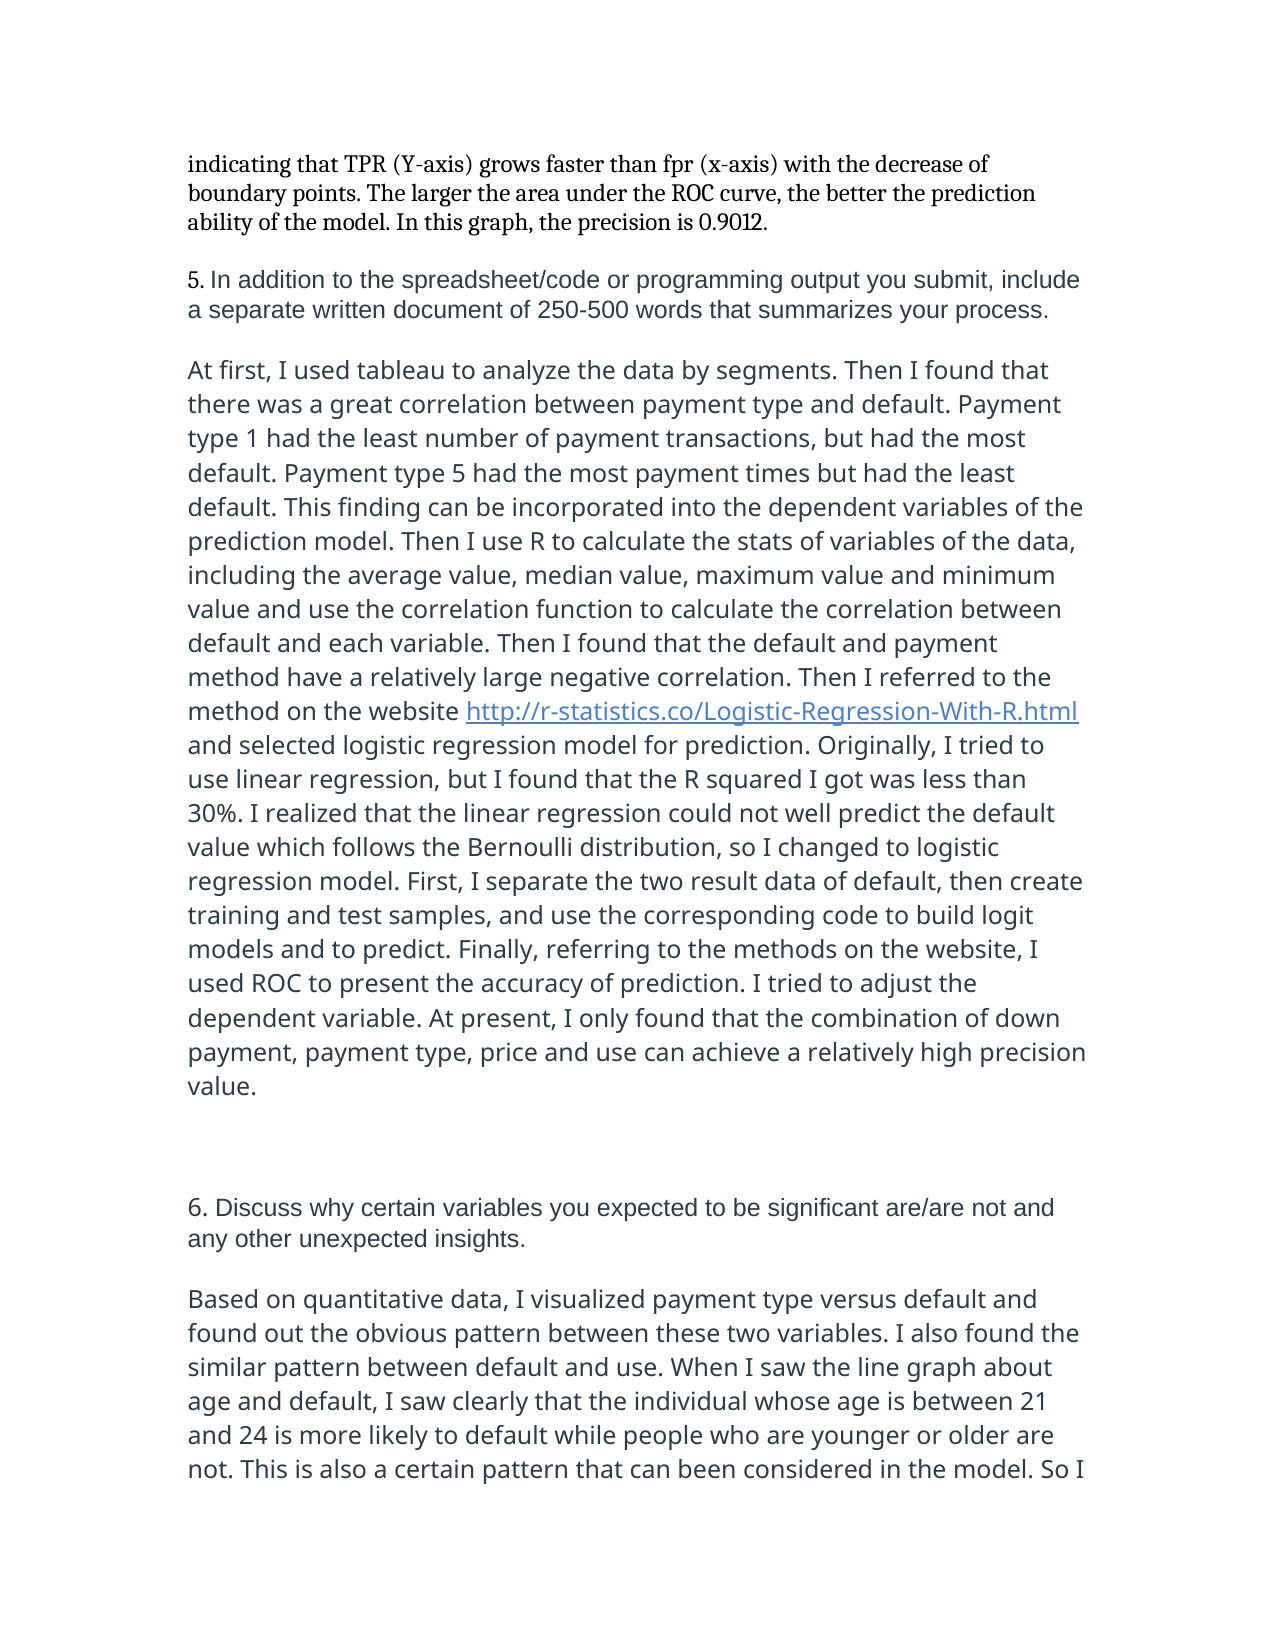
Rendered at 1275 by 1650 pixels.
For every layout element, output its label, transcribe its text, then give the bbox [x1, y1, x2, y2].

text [187, 1281, 1087, 1486]
text At first, I used tableau to analyze the data by segments. Then I found that there was a great correlation between payment type and default. Payment type 1 had the least number of payment transactions, but had the most default. Payment type 5 had the most payment times but had the least default. This finding can be incorporated into the dependent variables of the prediction model. Then I use R to calculate the stats of variables of the data, including the average value, median value, maximum value and minimum value and use the correlation function to calculate the correlation between default and each variable. Then I found that the default and payment method have a relatively large negative correlation. Then I referred to the method on the website http://r-statistics.co/Logistic-Regression-With-R.html and selected logistic regression model for prediction. Originally, I tried to use linear regression, but I found that the R squared I got was less than 30%. I realized that the linear regression could not well predict the default value which follows the Bernoulli distribution, so I changed to logistic regression model. First, I separate the two result data of default, then create training and test samples, and use the corresponding code to build logit models and to predict. Finally, referring to the methods on the website, I used ROC to present the accuracy of prediction. I tried to adjust the dependent variable. At present, I only found that the combination of down payment, payment type, price and use can achieve a relatively high precision value. [187, 353, 1087, 1102]
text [187, 150, 1087, 236]
text 5. In addition to the spreadsheet/code or programming output you submit, include a separate written document of 250-500 words that summarizes your process. [187, 265, 1087, 324]
text 6. Discuss why certain variables you expected to be significant are/are not and any other unexpected insights. [187, 1189, 1087, 1252]
